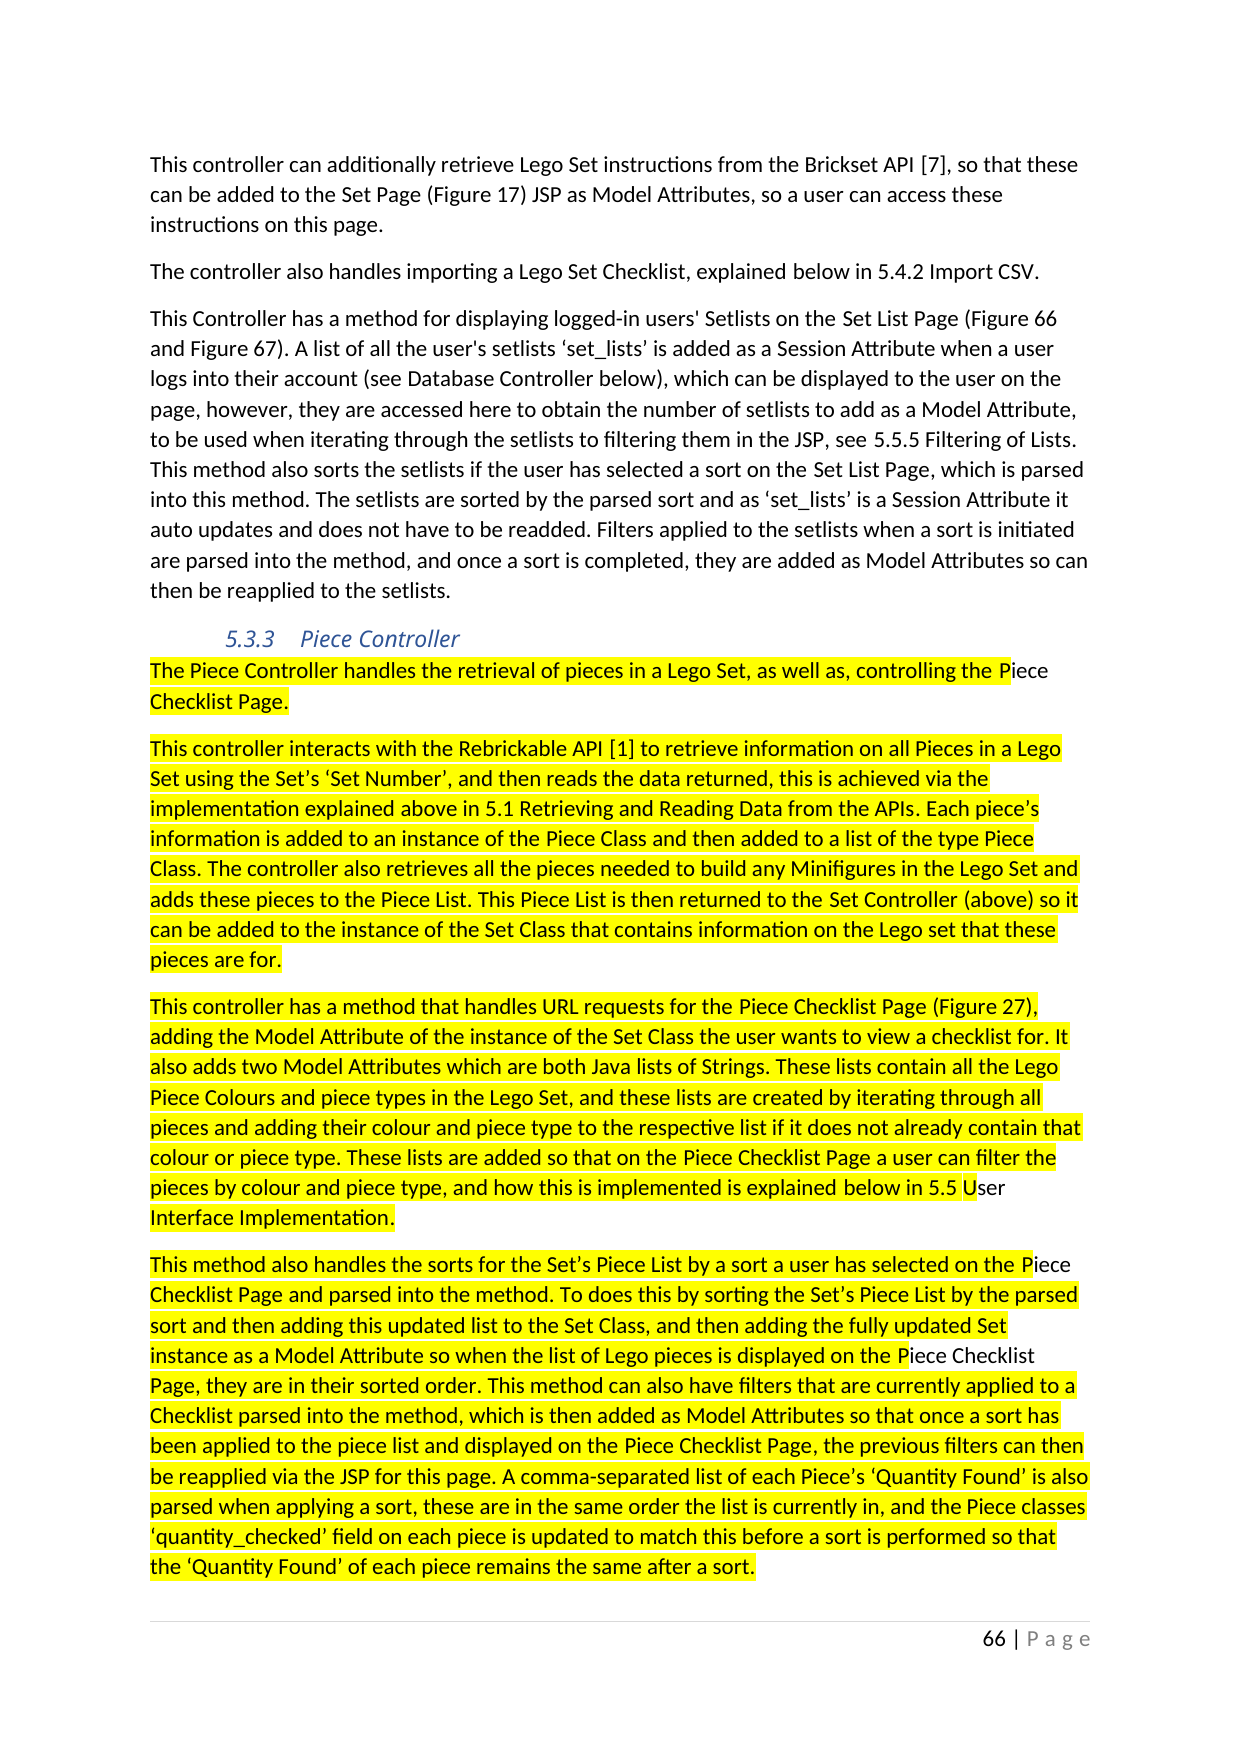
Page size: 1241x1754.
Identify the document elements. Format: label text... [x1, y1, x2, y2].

text This controller interacts with the Rebrickable API [1] to retrieve information on all Pieces in a Lego Set using the Set’s ‘Set Number’, and then reads the data returned, this is achieved via the implementation explained above in 5.1 Retrieving and Reading Data from the APIs. Each piece’s information is added to an instance of the Piece Class and then added to a list of the type Piece Class. The controller also retrieves all the pieces needed to build any Minifigures in the Lego Set and adds these pieces to the Piece List. This Piece List is then returned to the Set Controller (above) so it can be added to the instance of the Set Class that contains information on the Lego set that these pieces are for. [150, 734, 1090, 973]
text This controller has a method that handles URL requests for the Piece Checklist Page (Figure 27), adding the Model Attribute of the instance of the Set Class the user wants to view a checklist for. It also adds two Model Attributes which are both Java lists of Strings. These lists contain all the Lego Piece Colours and piece types in the Lego Set, and these lists are created by iterating through all pieces and adding their colour and piece type to the respective list if it does not already contain that colour or piece type. These lists are added so that on the Piece Checklist Page a user can filter the pieces by colour and piece type, and how this is implemented is explained below in 5.5 User Interface Implementation. [150, 992, 1090, 1232]
text This Controller has a method for displaying logged-in users' Setlists on the Set List Page (Figure 66 and Figure 67). A list of all the user's setlists ‘set_lists’ is added as a Session Attribute when a user logs into their account (see Database Controller below), which can be displayed to the user on the page, however, they are accessed here to obtain the number of setlists to add as a Model Attribute, to be used when iterating through the setlists to filtering them in the JSP, see 5.5.5 Filtering of Lists. This method also sorts the setlists if the user has selected a sort on the Set List Page, which is parsed into this method. The setlists are sorted by the parsed sort and as ‘set_lists’ is a Session Attribute it auto updates and does not have to be readded. Filters applied to the setlists when a sort is initiated are parsed into the method, and once a sort is completed, they are added as Model Attributes so can then be reapplied to the setlists. [150, 304, 1090, 604]
text This method also handles the sorts for the Set’s Piece List by a sort a user has selected on the Piece Checklist Page and parsed into the method. To does this by sorting the Set’s Piece List by the parsed sort and then adding this updated list to the Set Class, and then adding the fully updated Set instance as a Model Attribute so when the list of Lego pieces is displayed on the Piece Checklist Page, they are in their sorted order. This method can also have filters that are currently applied to a Checklist parsed into the method, which is then added as Model Attributes so that once a sort has been applied to the piece list and displayed on the Piece Checklist Page, the previous filters can then be reapplied via the JSP for this page. A comma-separated list of each Piece’s ‘Quantity Found’ is also parsed when applying a sort, these are in the same order the list is currently in, and the Piece classes ‘quantity_checked’ field on each piece is updated to match this before a sort is performed so that the ‘Quantity Found’ of each piece remains the same after a sort. [150, 1490, 1090, 1581]
text The controller also handles importing a Lego Set Checklist, explained below in 5.4.2 Import CSV. [150, 257, 1090, 285]
subtitle Piece Controller [225, 623, 1090, 654]
text The Piece Controller handles the retrieval of pieces in a Lego Set, as well as, controlling the Piece Checklist Page. [150, 657, 1090, 715]
text This controller can additionally retrieve Lego Set instructions from the Brickset API [7], so that these can be added to the Set Page (Figure 17) JSP as Model Attributes, so a user can access these instructions on this page. [150, 150, 1090, 238]
text This method also handles the sorts for the Set’s Piece List by a sort a user has selected on the Piece Checklist Page and parsed into the method. To does this by sorting the Set’s Piece List by the parsed sort and then adding this updated list to the Set Class, and then adding the fully updated Set instance as a Model Attribute so when the list of Lego pieces is displayed on the Piece Checklist Page, they are in their sorted order. This method can also have filters that are currently applied to a Checklist parsed into the method, which is then added as Model Attributes so that once a sort has been applied to the piece list and displayed on the Piece Checklist Page, the previous filters can then be reapplied via the JSP for this page. A comma-separated list of each Piece’s ‘Quantity Found’ is also parsed when applying a sort, these are in the same order the list is currently in, and the Piece classes ‘quantity_checked’ field on each piece is updated to match this before a sort is performed so that the ‘Quantity Found’ of each piece remains the same after a sort. [150, 1250, 1090, 1462]
